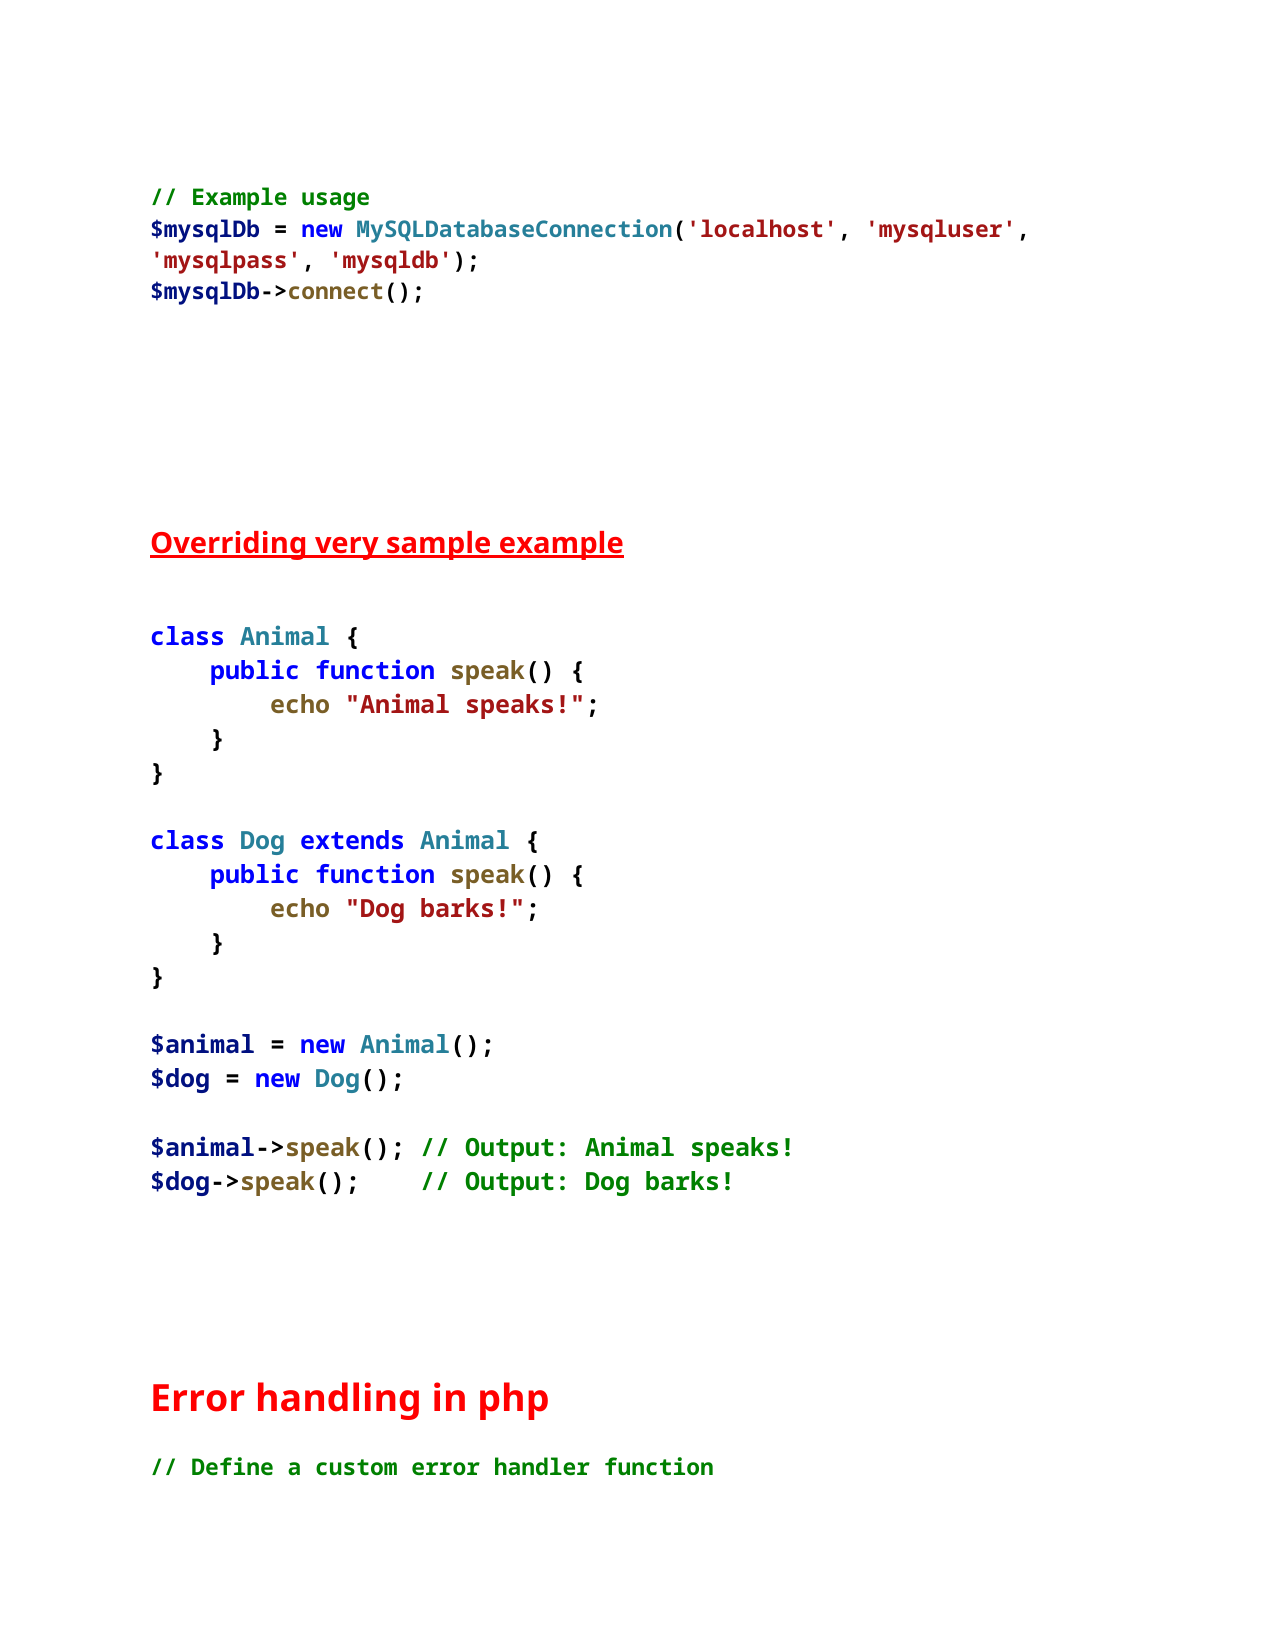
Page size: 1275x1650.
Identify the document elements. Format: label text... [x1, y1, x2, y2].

text public function speak() { [150, 652, 1125, 686]
text Error handling in php [150, 1371, 1125, 1422]
text $animal->speak(); // Output: Animal speaks! [150, 1129, 1125, 1163]
text echo "Dog barks!"; [150, 891, 1125, 925]
text class Animal { [150, 618, 1125, 652]
text // Define a custom error handler function [150, 1451, 1125, 1482]
text } [150, 959, 1125, 993]
text echo "Animal speaks!"; [150, 686, 1125, 720]
text $animal = new Animal(); [150, 1027, 1125, 1061]
text } [150, 720, 1125, 754]
text public function speak() { [150, 857, 1125, 891]
text Overriding very sample example [150, 522, 1125, 562]
text $mysqlDb->connect(); [150, 275, 1125, 306]
text } [150, 925, 1125, 959]
text // Example usage [150, 181, 1125, 212]
text $mysqlDb = new MySQLDatabaseConnection('localhost', 'mysqluser', 'mysqlpass', 'mysqldb'); [150, 212, 1125, 275]
text class Dog extends Animal { [150, 823, 1125, 857]
text $dog->speak(); // Output: Dog barks! [150, 1163, 1125, 1197]
text $dog = new Dog(); [150, 1061, 1125, 1095]
text } [150, 754, 1125, 788]
